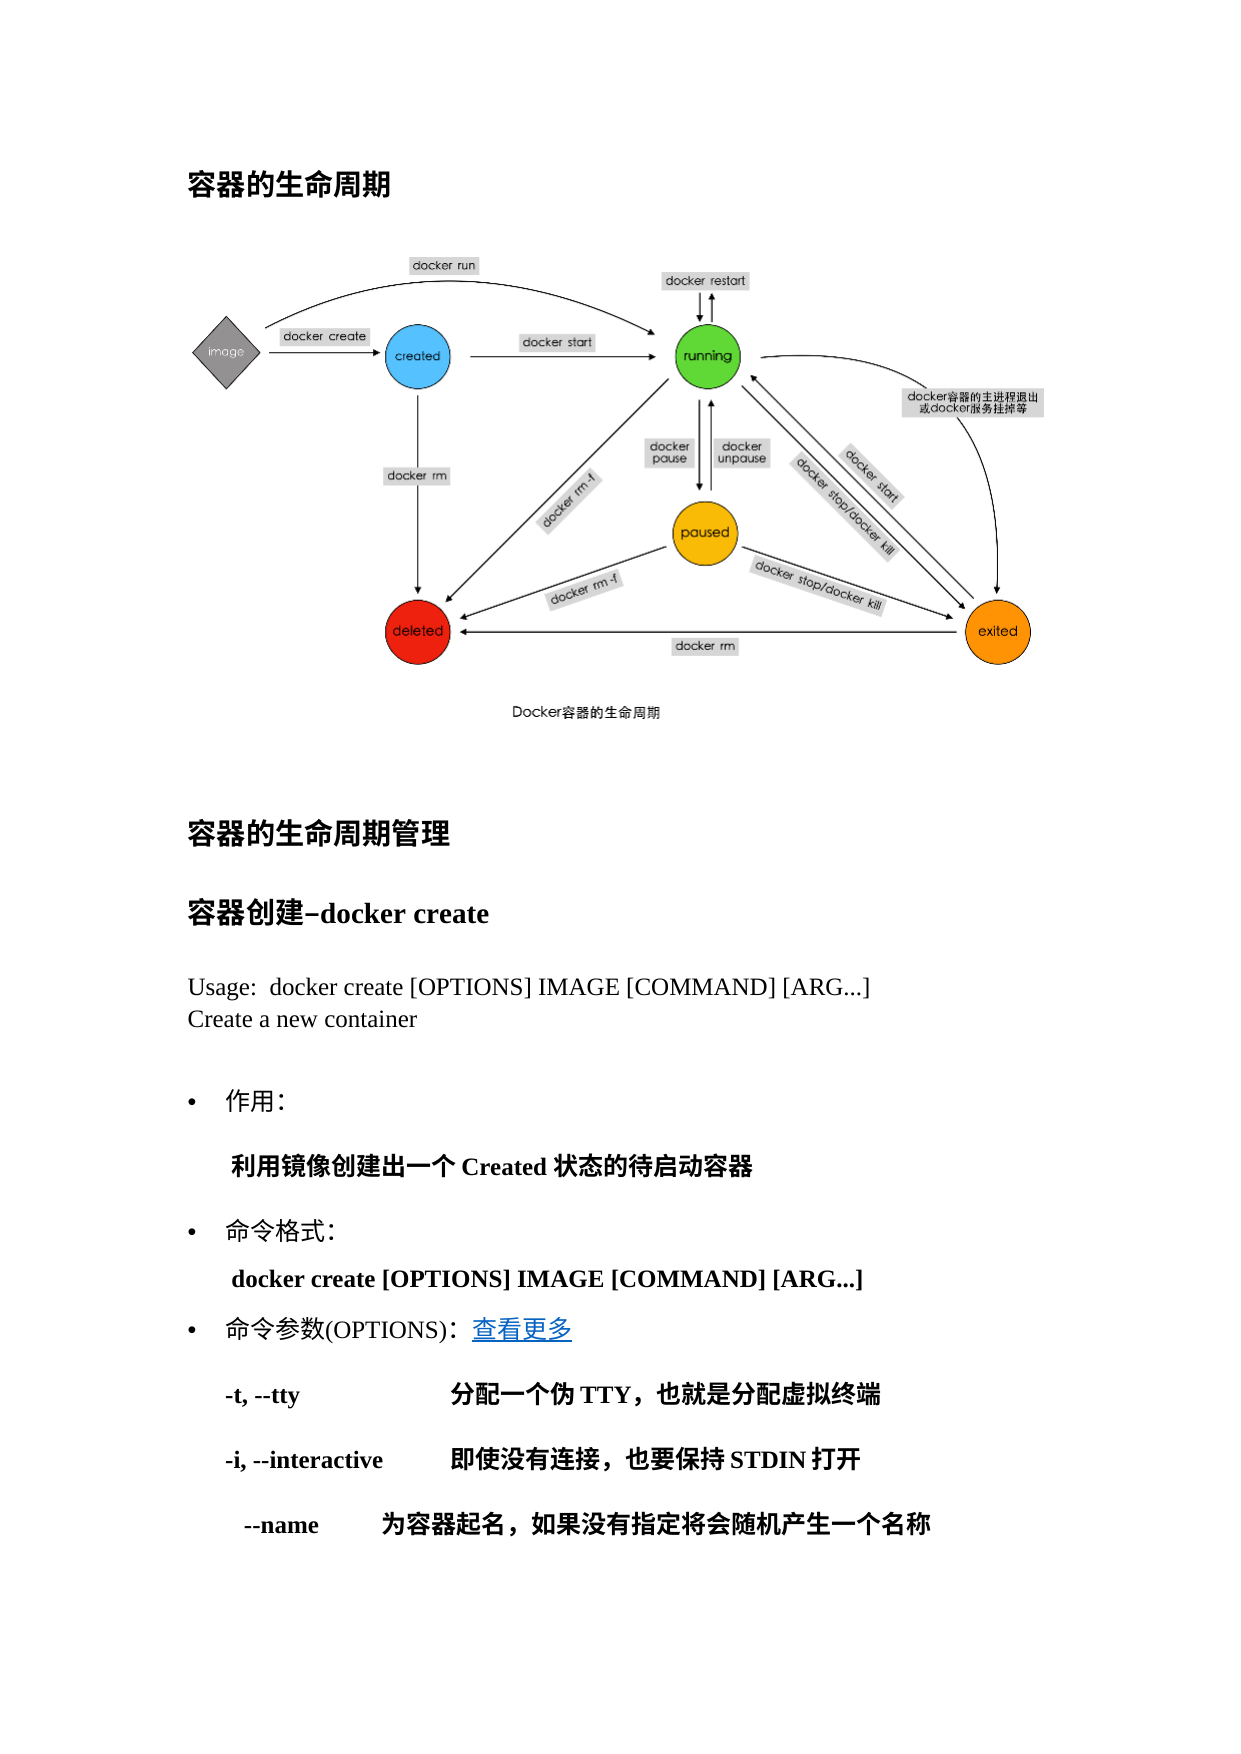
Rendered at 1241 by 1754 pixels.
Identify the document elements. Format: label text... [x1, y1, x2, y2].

text Usage: docker create [OPTIONS] IMAGE [COMMAND] [ARG...] [187, 970, 1053, 1002]
list 作用： [187, 1067, 1053, 1132]
text --name 为容器起名，如果没有指定将会随机产生一个名称 [187, 1490, 1053, 1555]
text 利用镜像创建出一个Created 状态的待启动容器 [187, 1132, 1053, 1197]
subtitle 容器创建–docker create [187, 890, 1053, 932]
text -t, --tty 分配一个伪TTY，也就是分配虚拟终端 [187, 1360, 1053, 1425]
text docker create [OPTIONS] IMAGE [COMMAND] [ARG...] [187, 1262, 1053, 1295]
picture [187, 241, 1053, 731]
list 命令格式： [187, 1197, 1053, 1262]
list 命令参数(OPTIONS)：查看更多 [187, 1295, 1053, 1360]
text -i, --interactive 即使没有连接，也要保持STDIN打开 [187, 1425, 1053, 1490]
subtitle 容器的生命周期 [187, 162, 1053, 204]
text Create a new container [187, 1002, 1053, 1035]
subtitle 容器的生命周期管理 [187, 810, 1053, 853]
